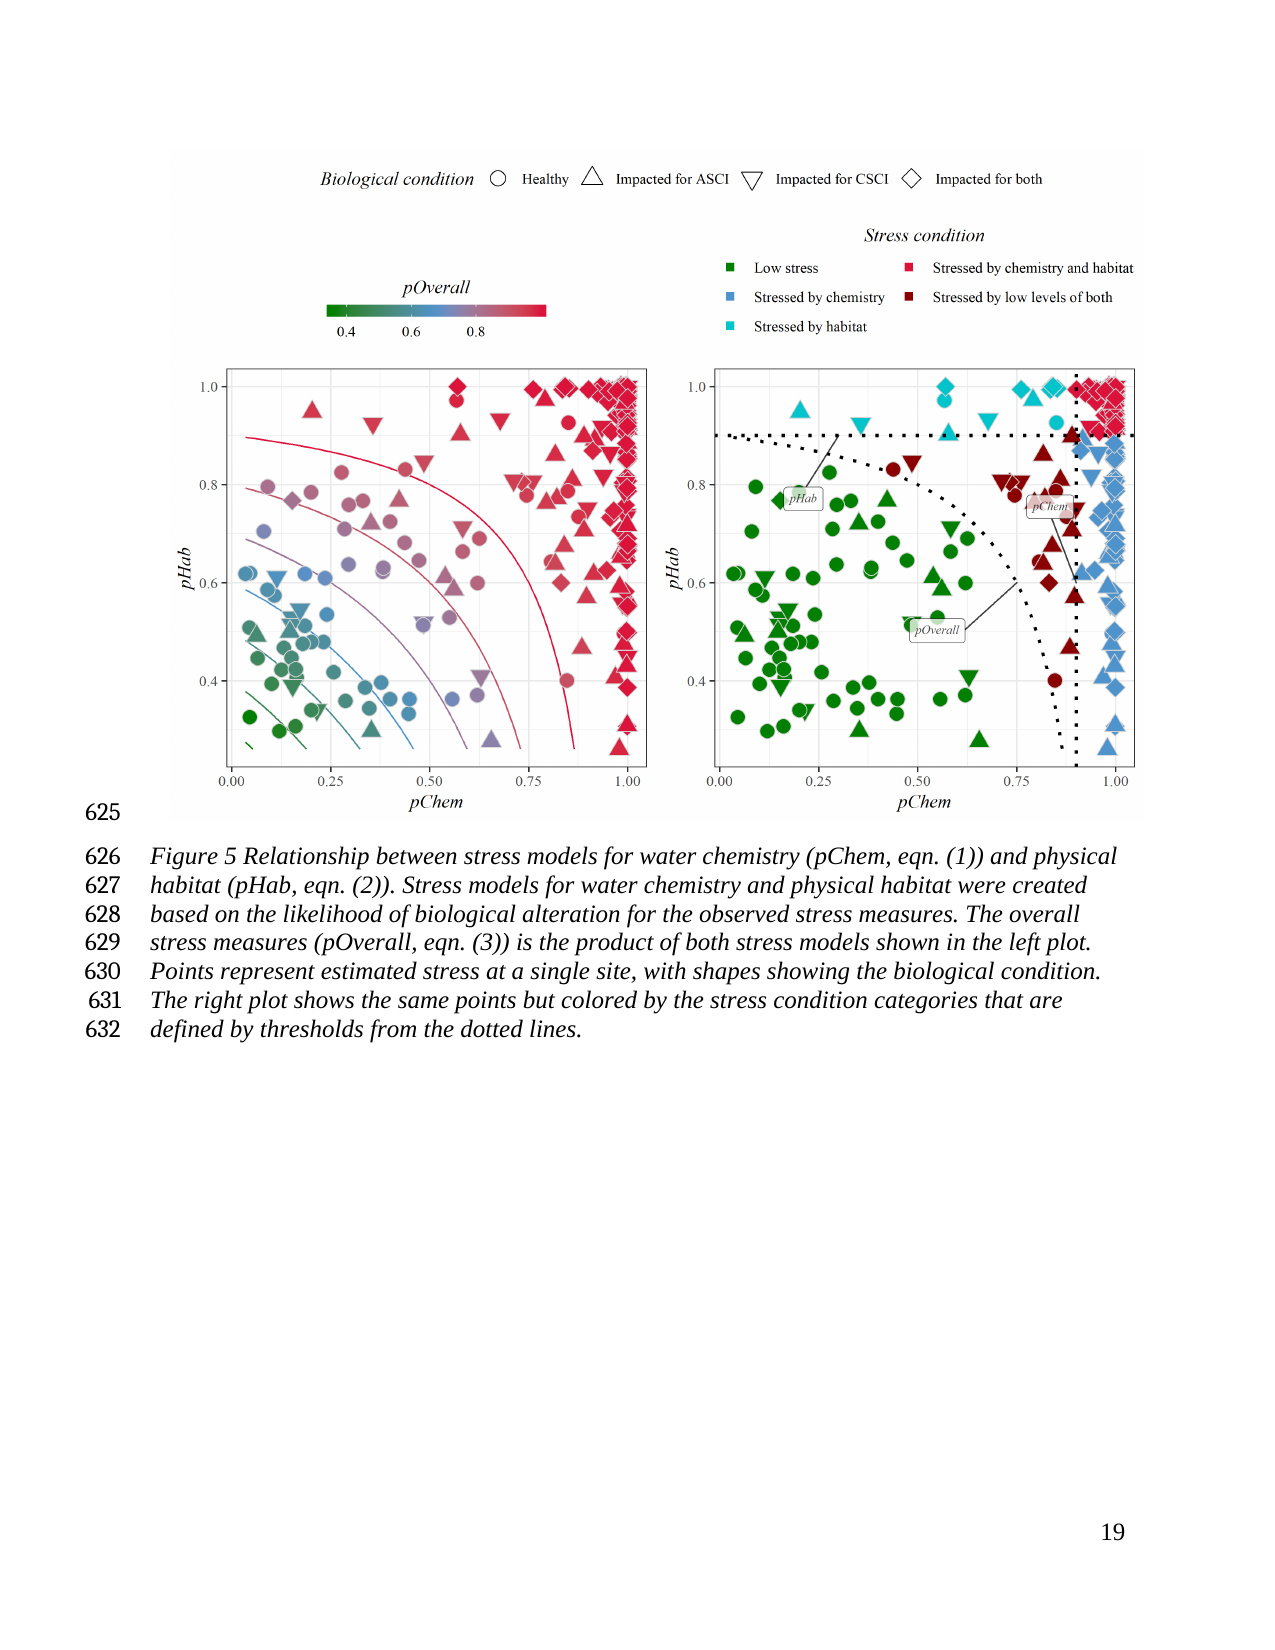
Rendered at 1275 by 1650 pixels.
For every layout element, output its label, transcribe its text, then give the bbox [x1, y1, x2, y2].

text Figure 5 Relationship between stress models for water chemistry (pChem, eqn. (1)) and physical habitat (pHab, eqn. (2)). Stress models for water chemistry and physical habitat were created based on the likelihood of biological alteration for the observed stress measures. The overall stress measures (pOverall, eqn. (3)) is the product of both stress models shown in the left plot. Points represent estimated stress at a single site, with shapes showing the biological condition. The right plot shows the same points but colored by the stress condition categories that are defined by thresholds from the dotted lines. [150, 841, 1125, 1042]
picture [168, 150, 1144, 821]
